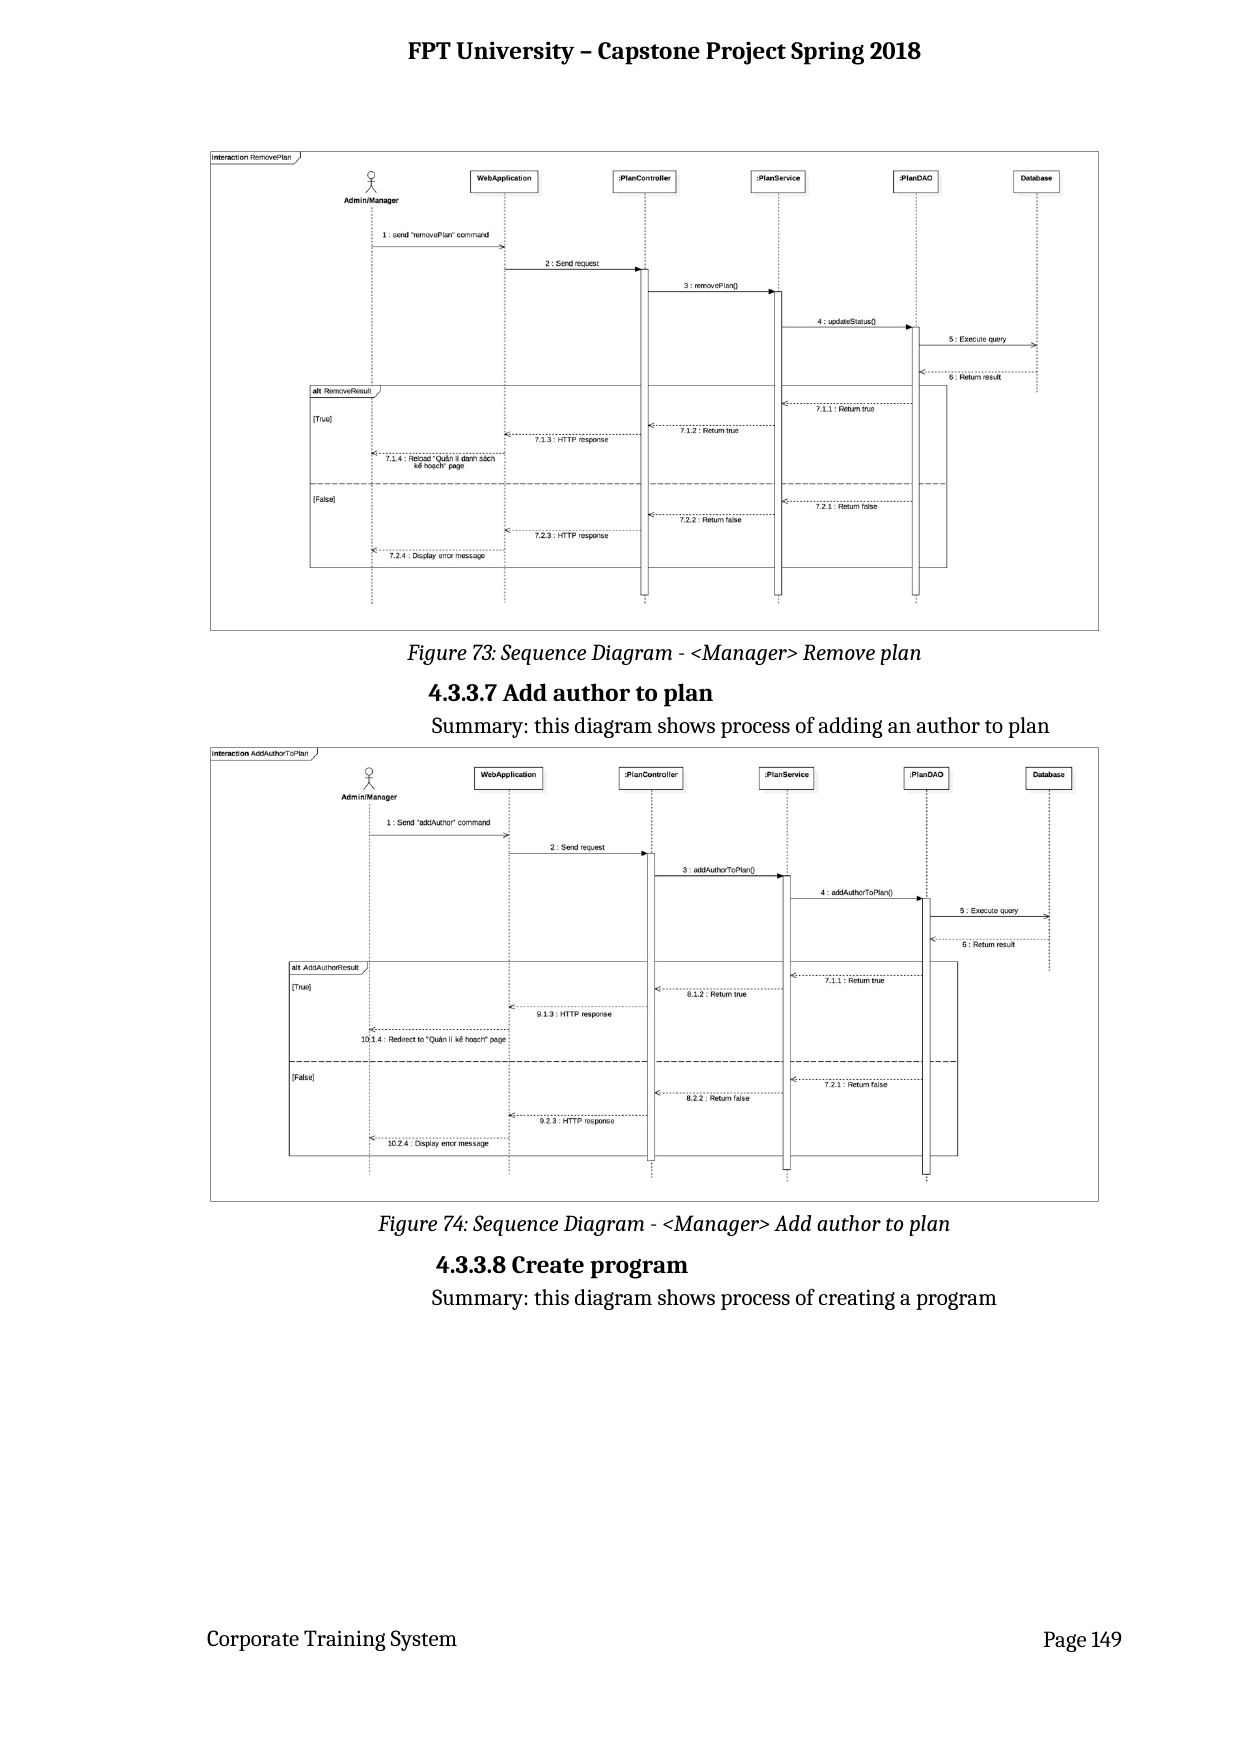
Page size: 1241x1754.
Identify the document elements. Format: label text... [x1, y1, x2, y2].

text Summary: this diagram shows process of creating a program [432, 1285, 1122, 1311]
subtitle 4.3.3.8 Create program [436, 1251, 1124, 1279]
picture [206, 147, 1122, 636]
text Figure 73: Sequence Diagram - <Manager> Remove plan [207, 639, 1122, 666]
text Figure 74: Sequence Diagram - <Manager> Add author to plan [207, 1211, 1122, 1237]
text Summary: this diagram shows process of adding an author to plan [432, 713, 1122, 739]
picture [206, 743, 1122, 1208]
subtitle 4.3.3.7 Add author to plan [428, 679, 1124, 708]
